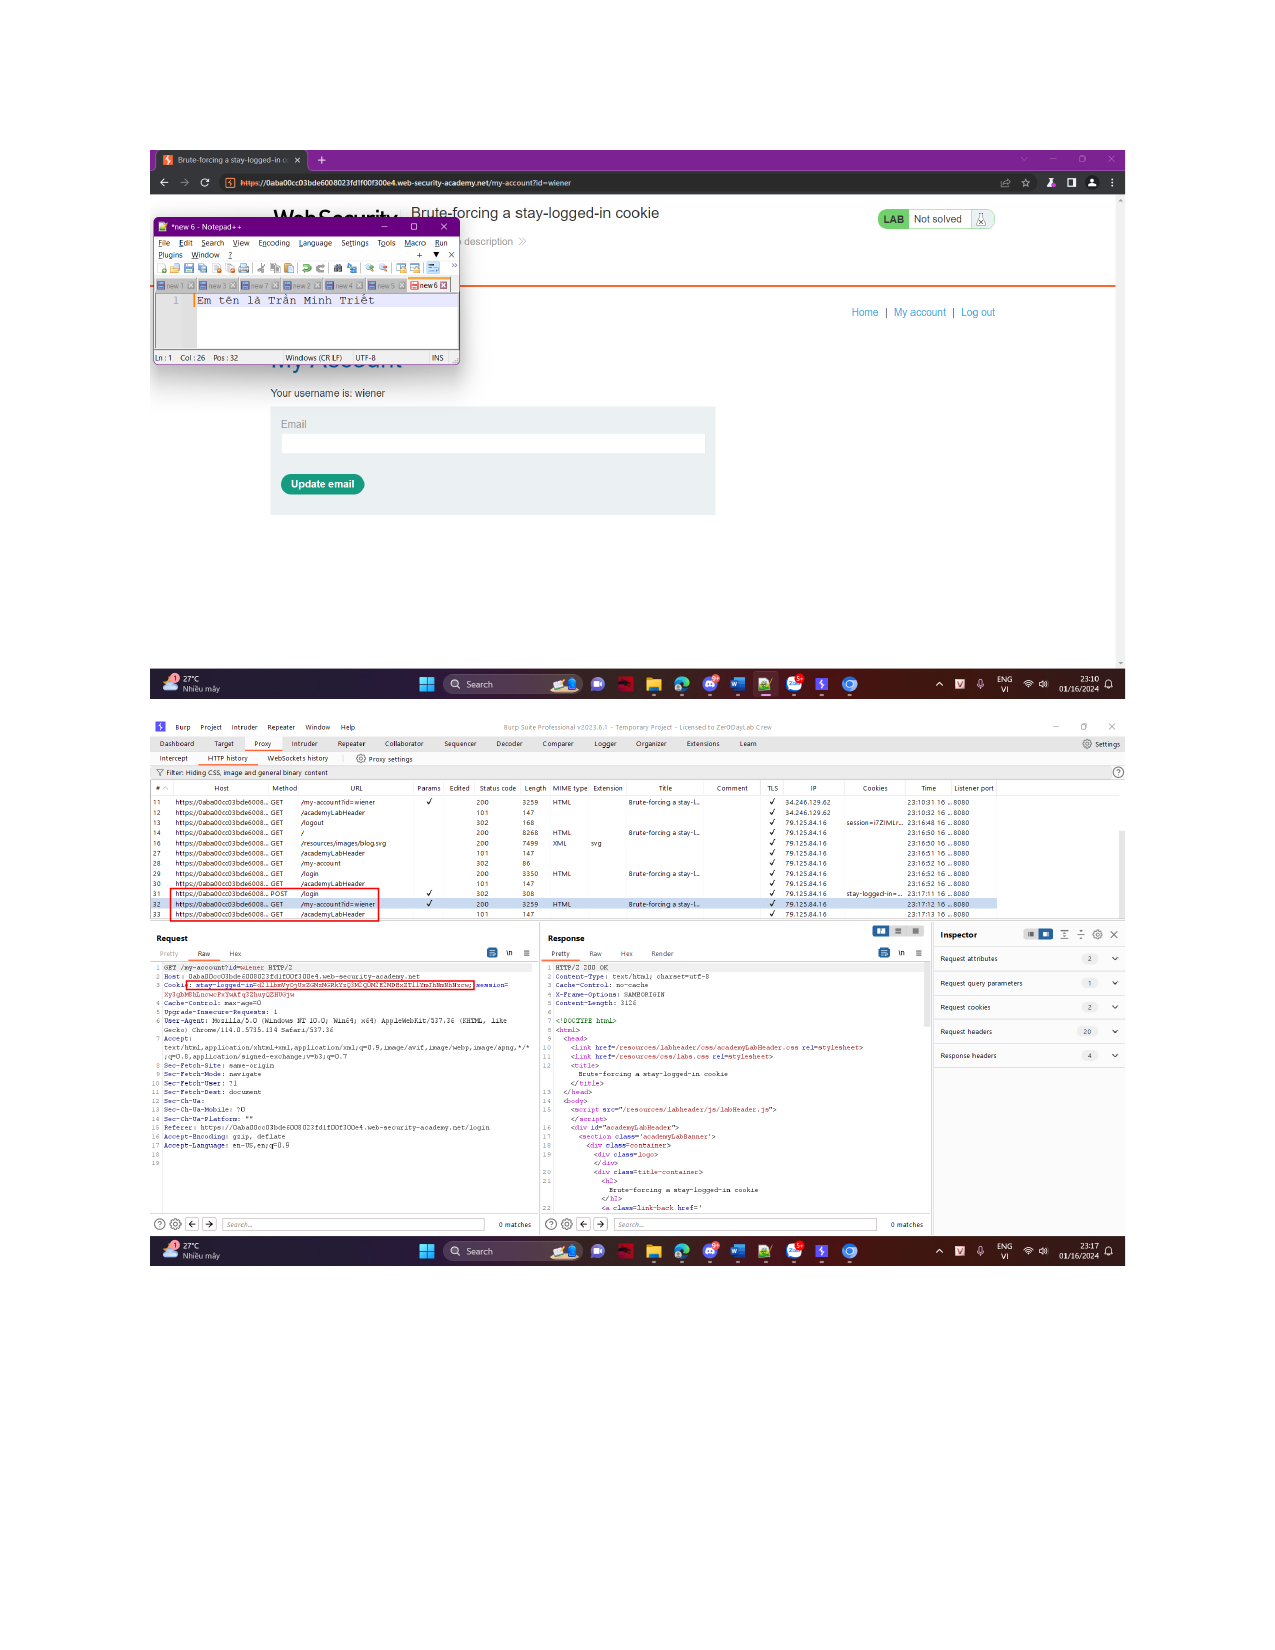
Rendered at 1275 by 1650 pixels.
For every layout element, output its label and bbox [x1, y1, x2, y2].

picture [150, 717, 1125, 1266]
picture [150, 150, 1125, 699]
